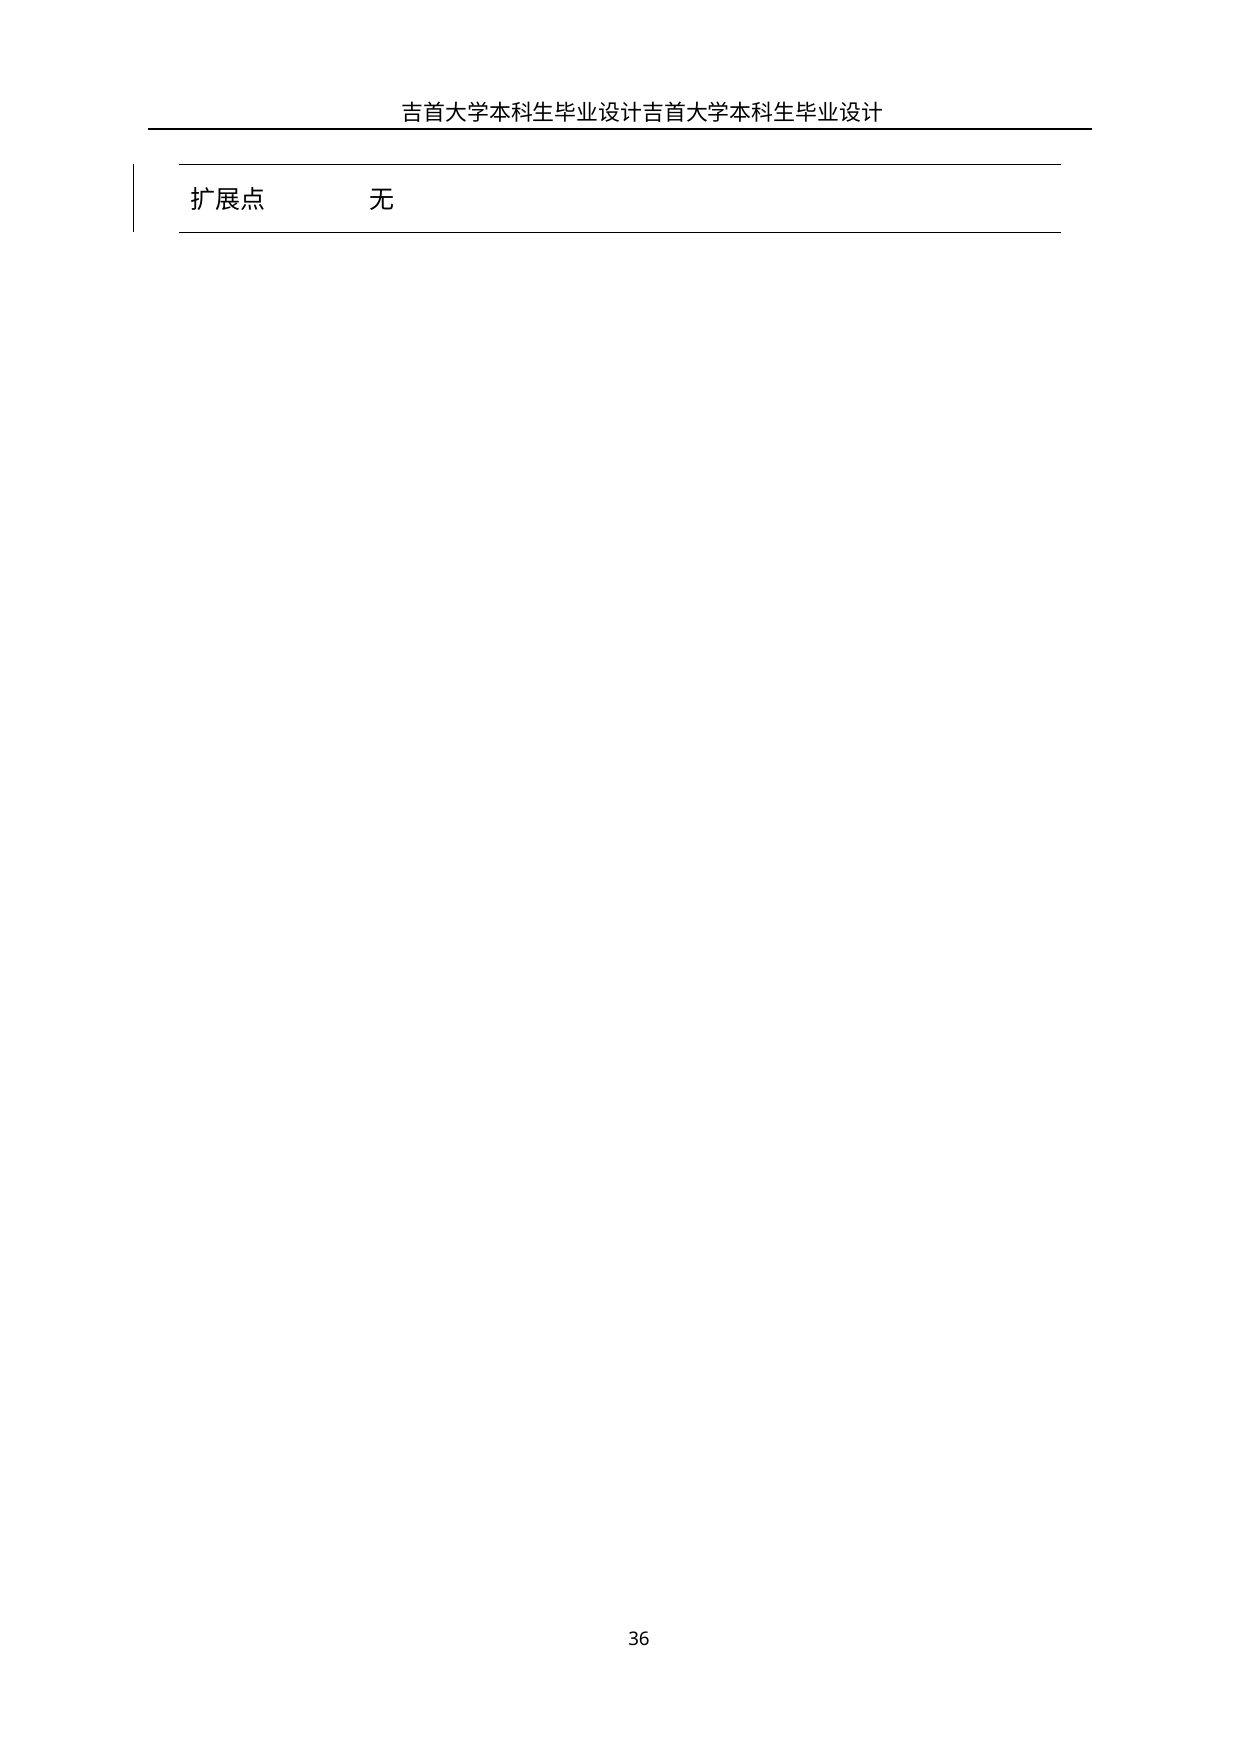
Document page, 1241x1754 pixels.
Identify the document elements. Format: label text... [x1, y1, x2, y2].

table_cell 扩展点 [179, 165, 308, 232]
table_cell 无 [308, 165, 1061, 232]
